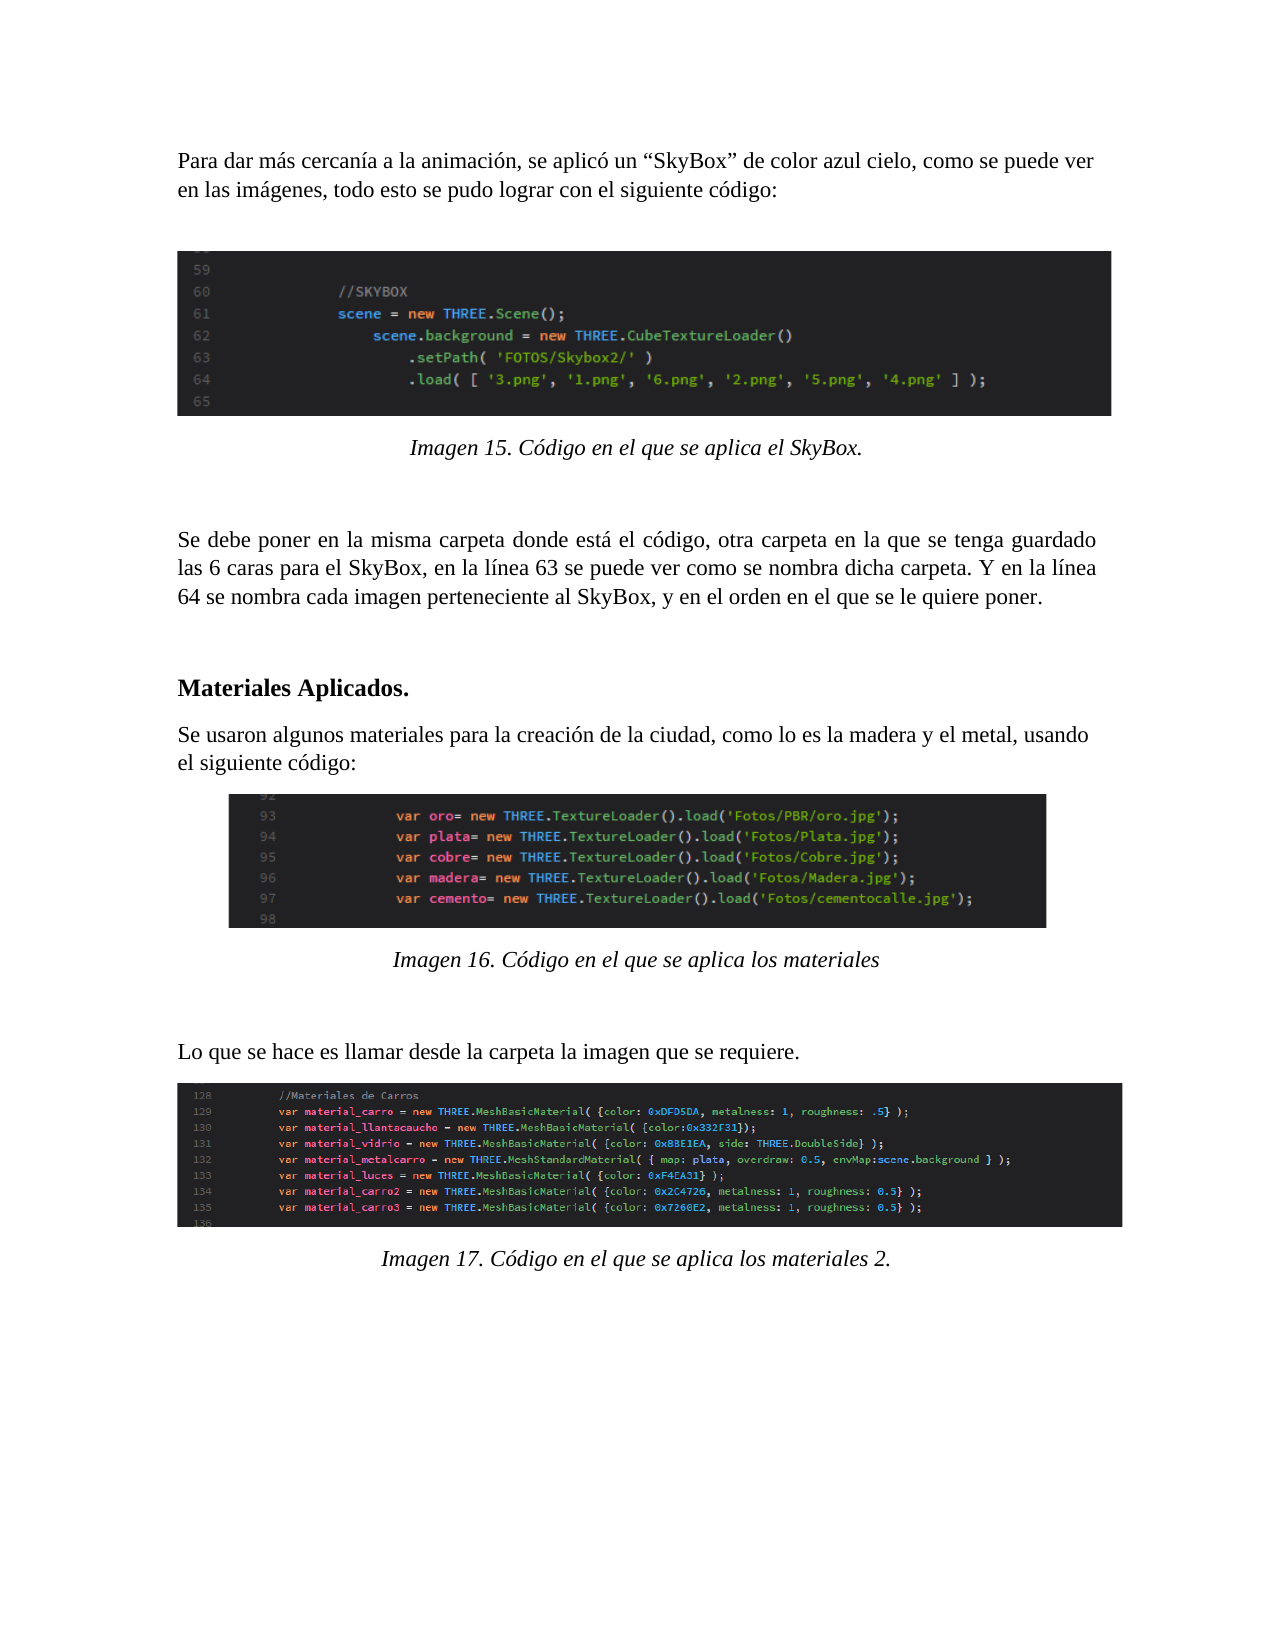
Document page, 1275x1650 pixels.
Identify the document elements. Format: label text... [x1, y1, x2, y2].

text Imagen 16. Código en el que se aplica los materiales [177, 946, 1098, 972]
text Imagen 15. Código en el que se aplica el SkyBox. [177, 434, 1098, 460]
text Para dar más cercanía a la animación, se aplicó un “SkyBox” de color azul cielo, como se puede ver en las imágenes, todo esto se pudo lograr con el siguiente código: [177, 148, 1098, 202]
picture [177, 251, 1112, 416]
picture [177, 1083, 1123, 1227]
text Lo que se hace es llamar desde la carpeta la imagen que se requiere. [177, 1038, 1098, 1064]
text Imagen 17. Código en el que se aplica los materiales 2. [177, 1245, 1098, 1272]
text Materiales Aplicados. [177, 673, 1098, 702]
picture [228, 794, 1047, 928]
text Se usaron algunos materiales para la creación de la ciudad, como lo es la madera y el metal, usando el siguiente código: [177, 721, 1098, 776]
text Se debe poner en la misma carpeta donde está el código, otra carpeta en la que se tenga guardado las 6 caras para el SkyBox, en la línea 63 se puede ver como se nombra dicha carpeta. Y en la línea 64 se nombra cada imagen perteneciente al SkyBox, y en el orden en el que se le quiere poner. [177, 526, 1098, 609]
